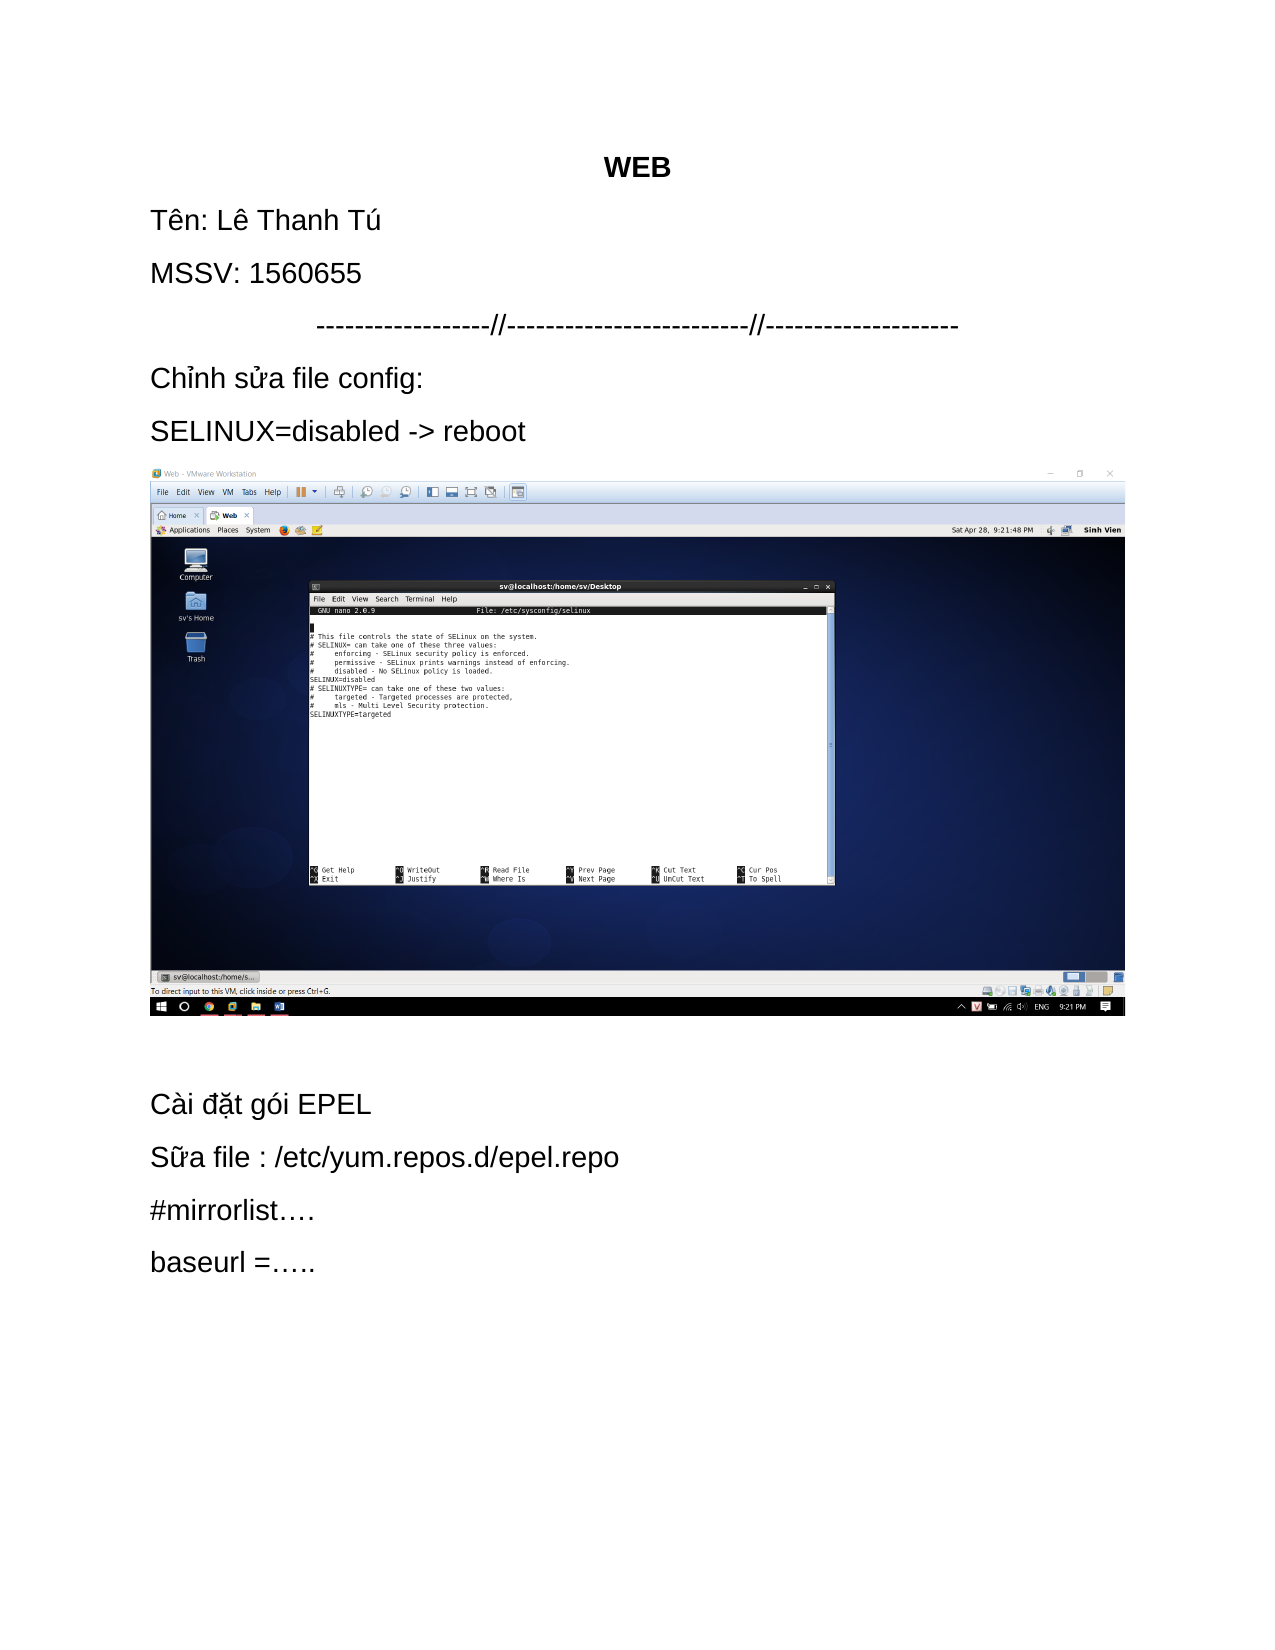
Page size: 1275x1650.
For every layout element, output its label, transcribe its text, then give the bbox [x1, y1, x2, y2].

text Cài đặt gói EPEL [150, 1087, 1125, 1121]
text SELINUX=disabled -> reboot [150, 414, 1125, 448]
picture [150, 466, 1125, 1016]
text WEB [150, 150, 1125, 183]
text Tên: Lê Thanh Tú [150, 203, 1125, 236]
text baseurl =….. [150, 1245, 1125, 1279]
text ------------------//-------------------------//-------------------- [150, 308, 1125, 342]
text MSSV: 1560655 [150, 256, 1125, 289]
text #mirrorlist…. [150, 1193, 1125, 1226]
text Chỉnh sửa file config: [150, 361, 1125, 395]
text Sữa file : /etc/yum.repos.d/epel.repo [150, 1140, 1125, 1173]
